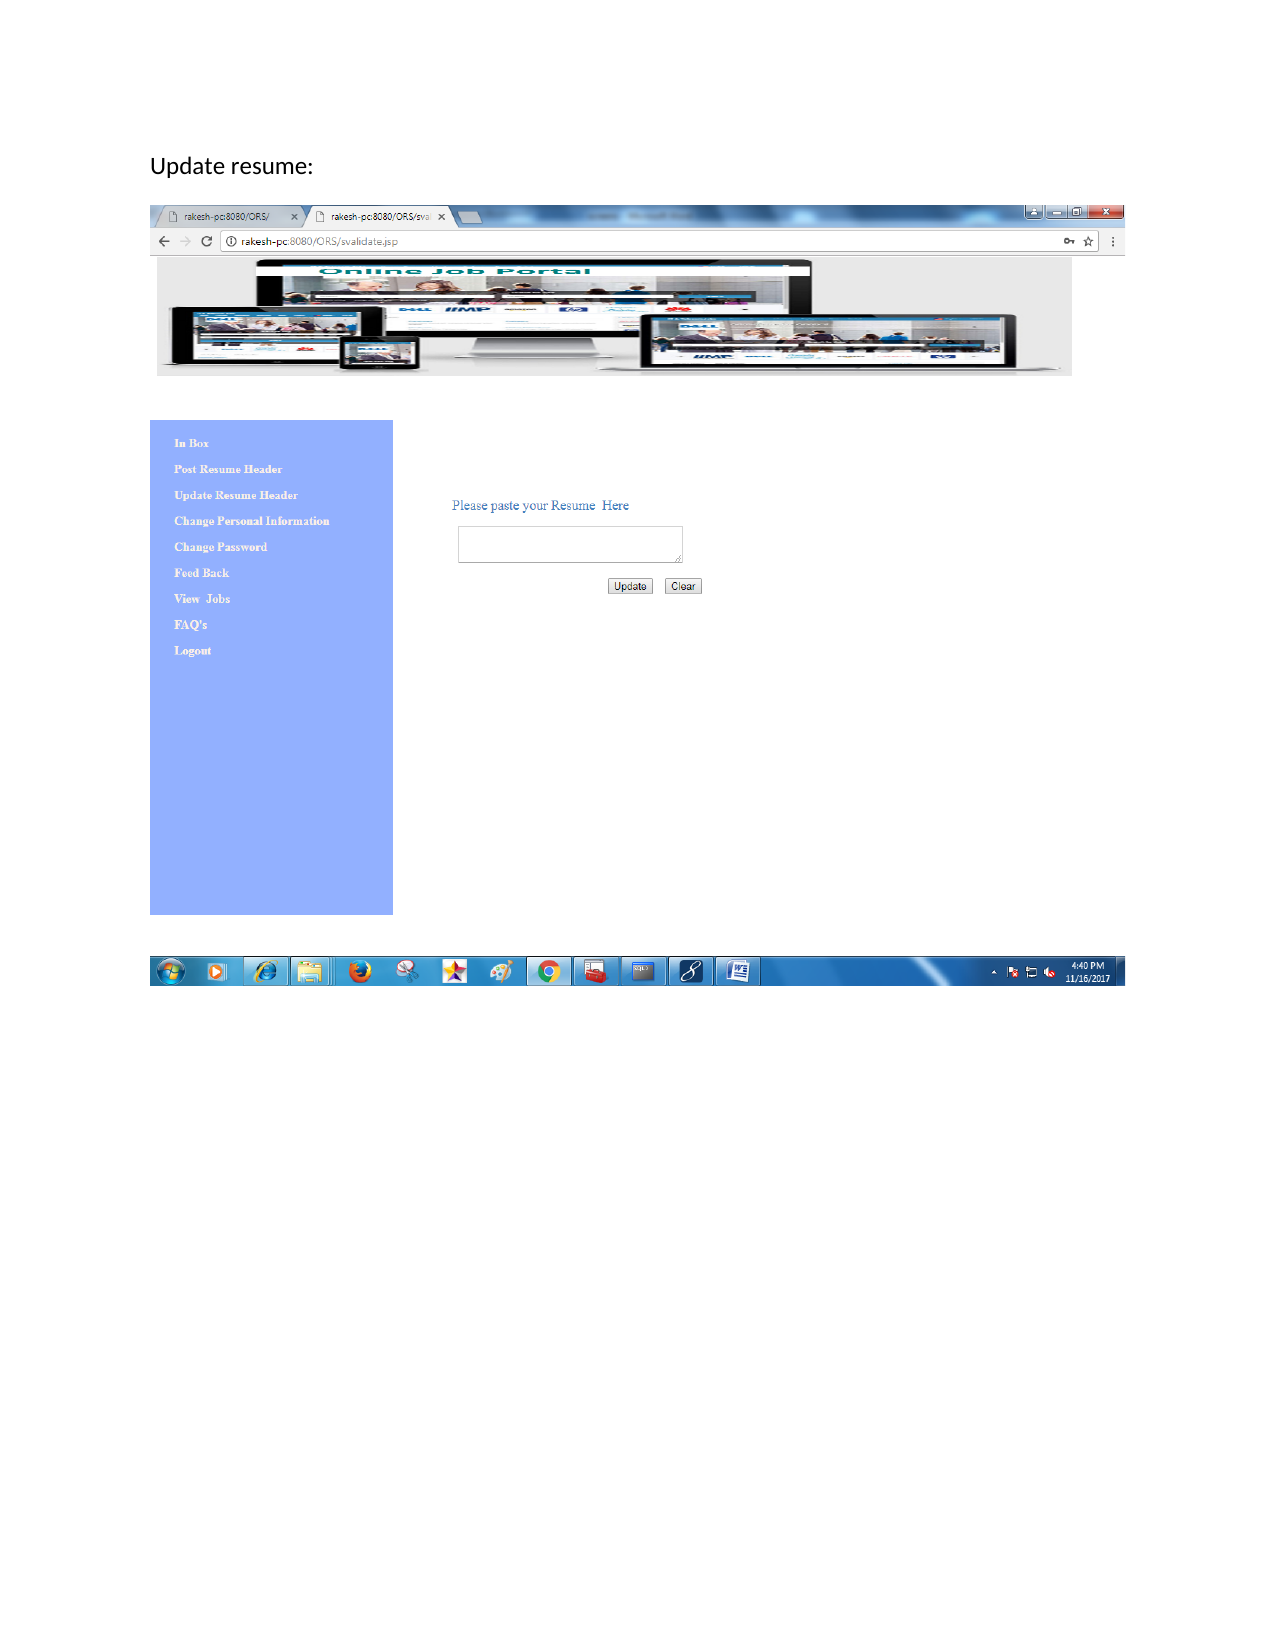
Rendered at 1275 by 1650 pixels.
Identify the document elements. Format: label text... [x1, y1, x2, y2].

text Update resume: [150, 150, 1125, 181]
picture [150, 205, 1125, 986]
